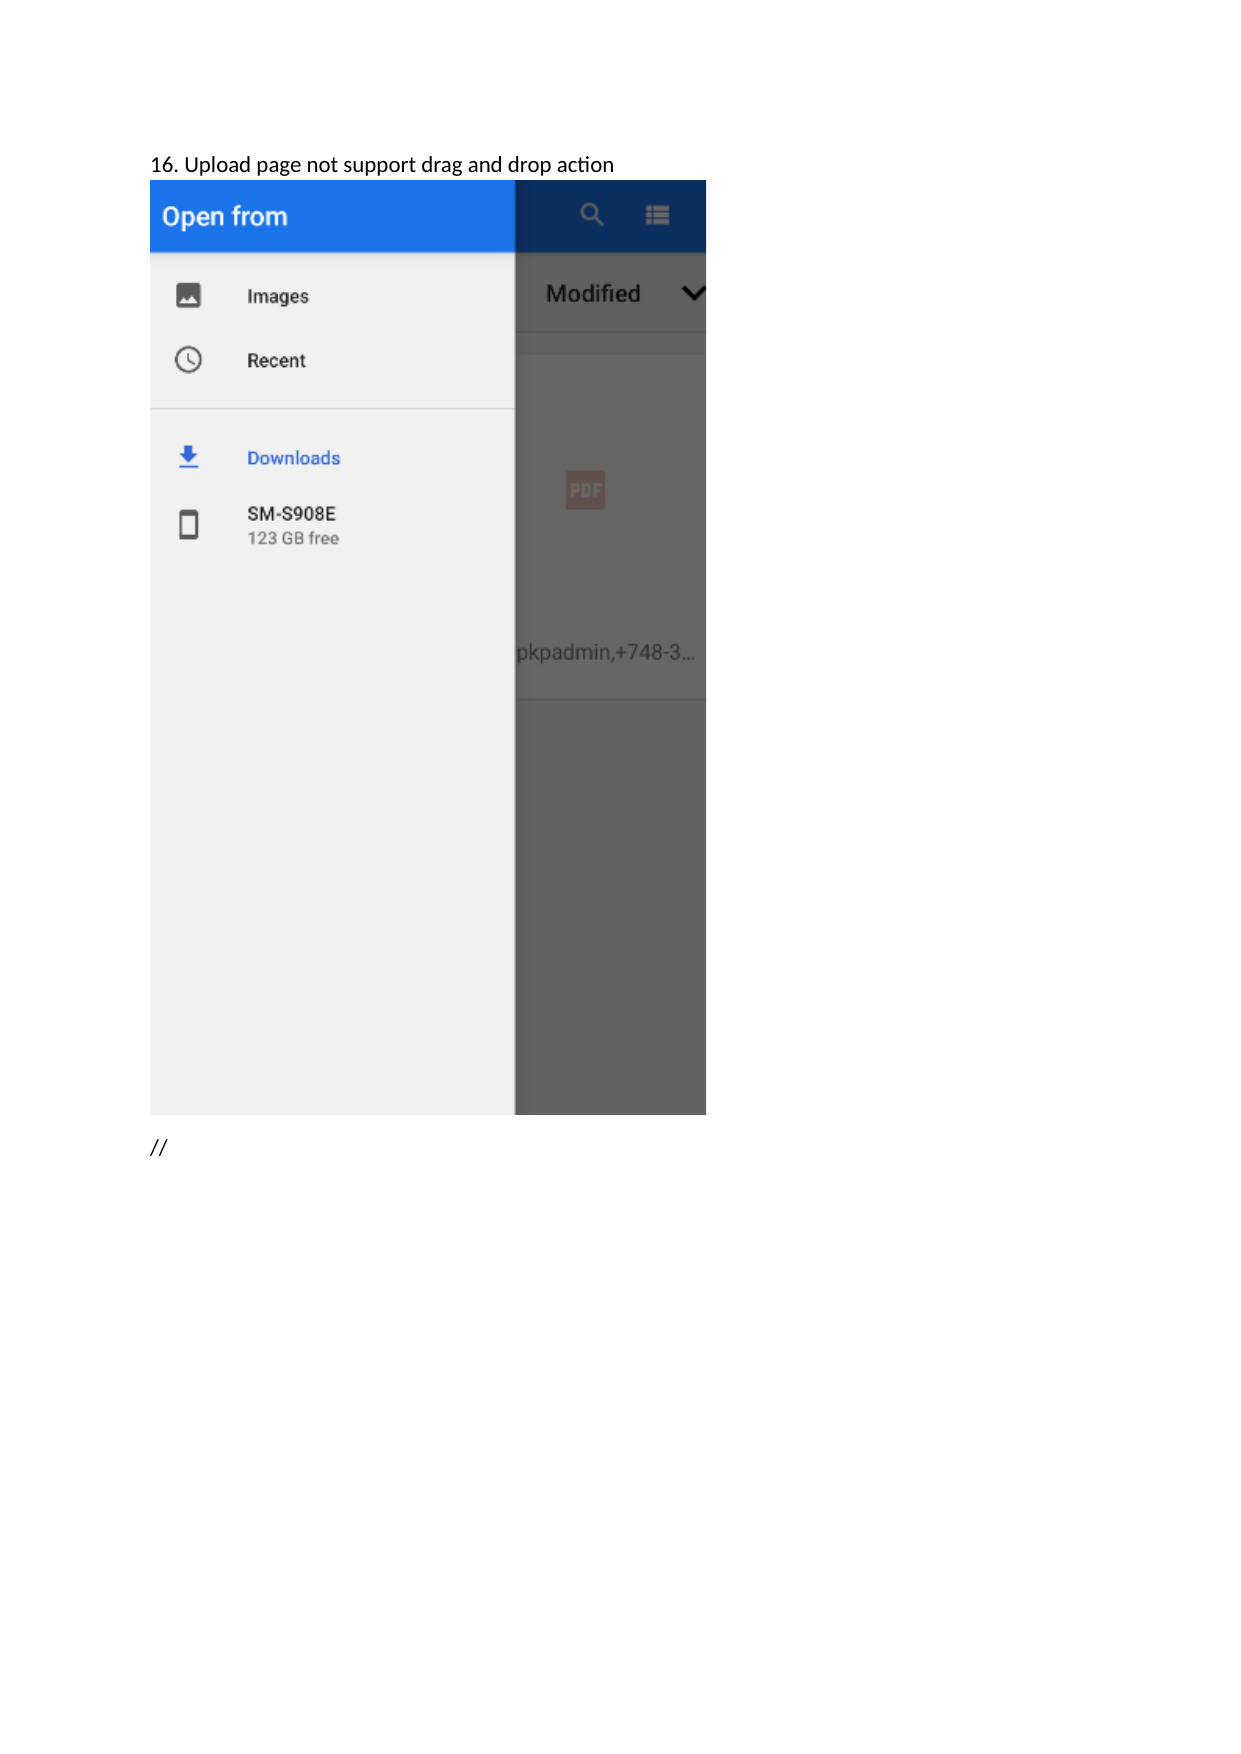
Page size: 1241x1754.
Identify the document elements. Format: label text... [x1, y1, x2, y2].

picture [150, 180, 707, 1115]
text // [150, 1133, 1090, 1161]
